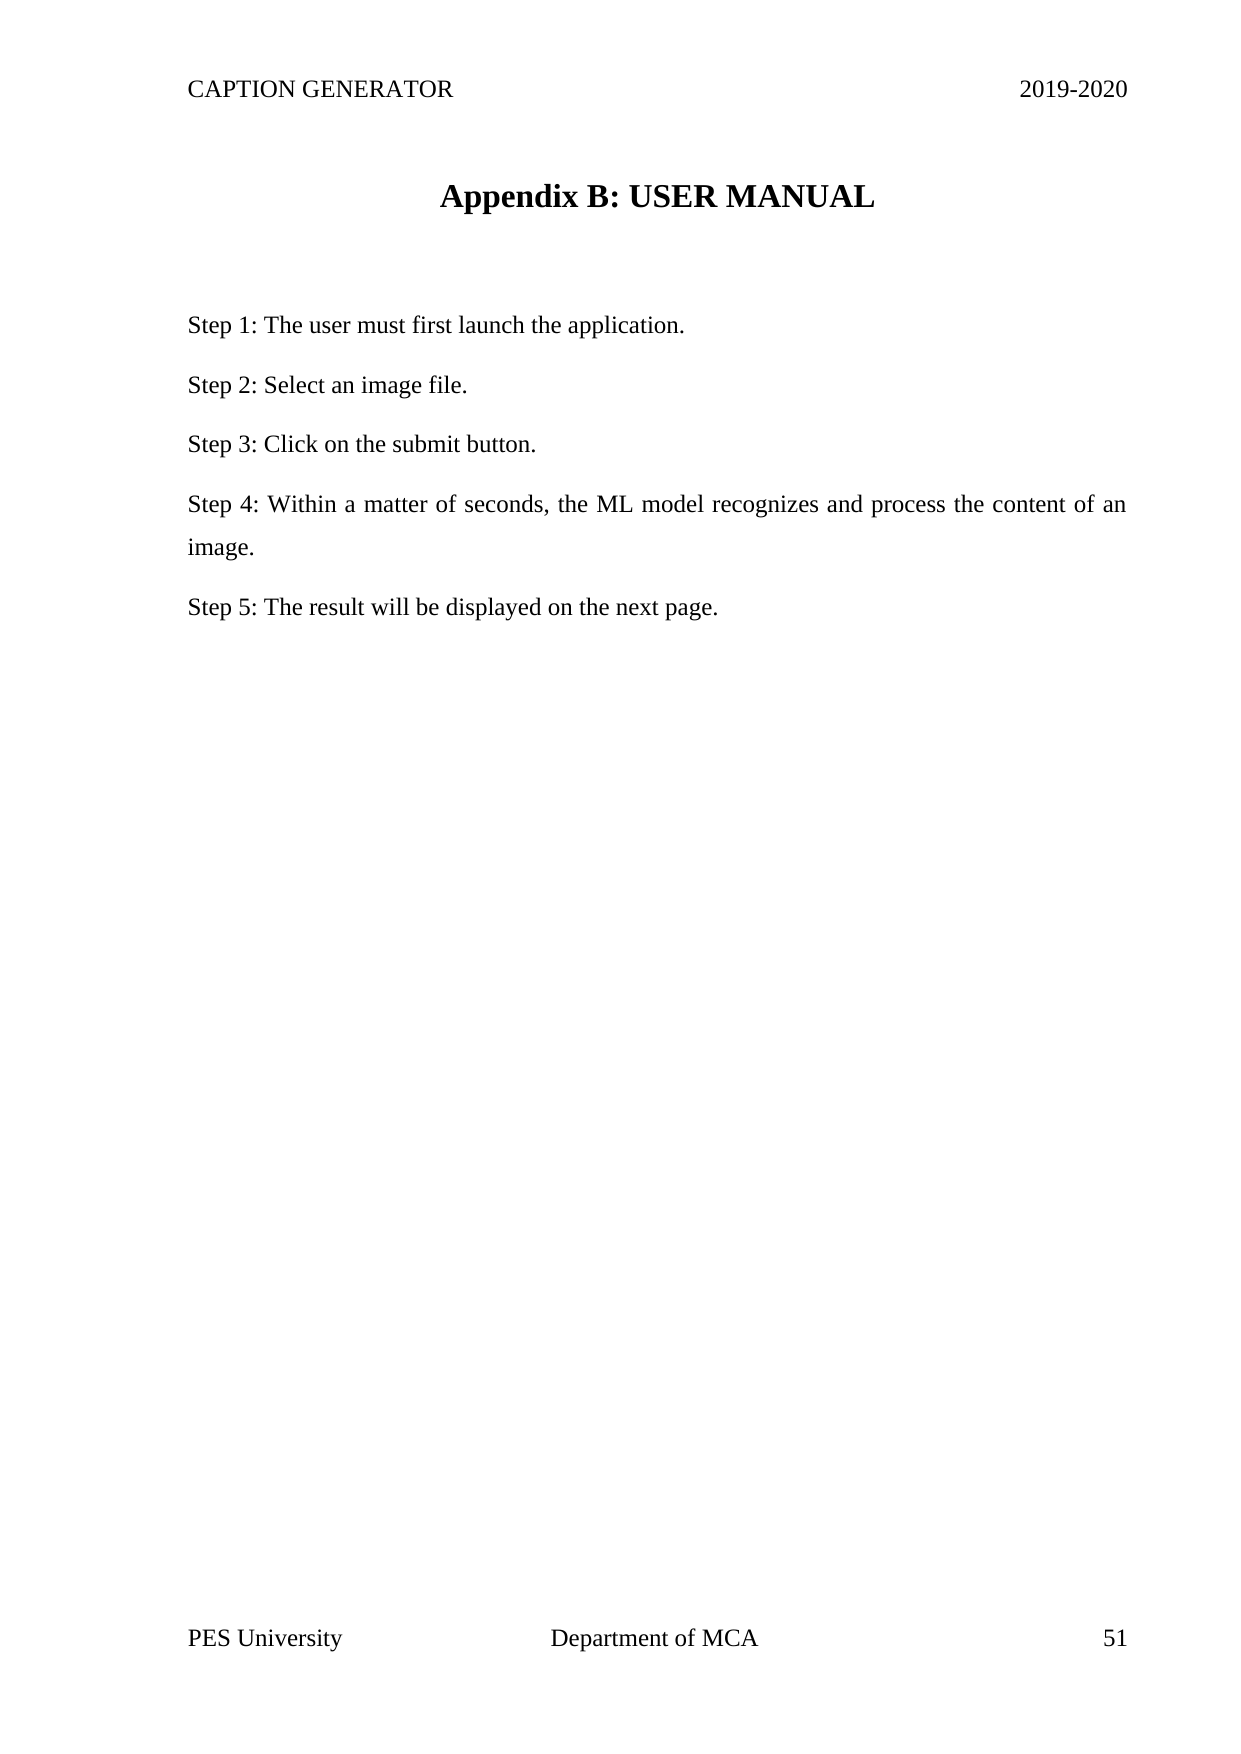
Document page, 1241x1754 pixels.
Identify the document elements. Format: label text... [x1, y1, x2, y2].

text Step 5: The result will be displayed on the next page. [187, 592, 1128, 621]
text Step 3: Click on the submit button. [187, 429, 1128, 458]
text Step 1: The user must first launch the application. [187, 310, 1128, 339]
text Step 4: Within a matter of seconds, the ML model recognizes and process the content of an image. [187, 489, 1128, 561]
text Appendix B: USER MANUAL [187, 176, 1128, 214]
text Step 2: Select an image file. [187, 370, 1128, 398]
